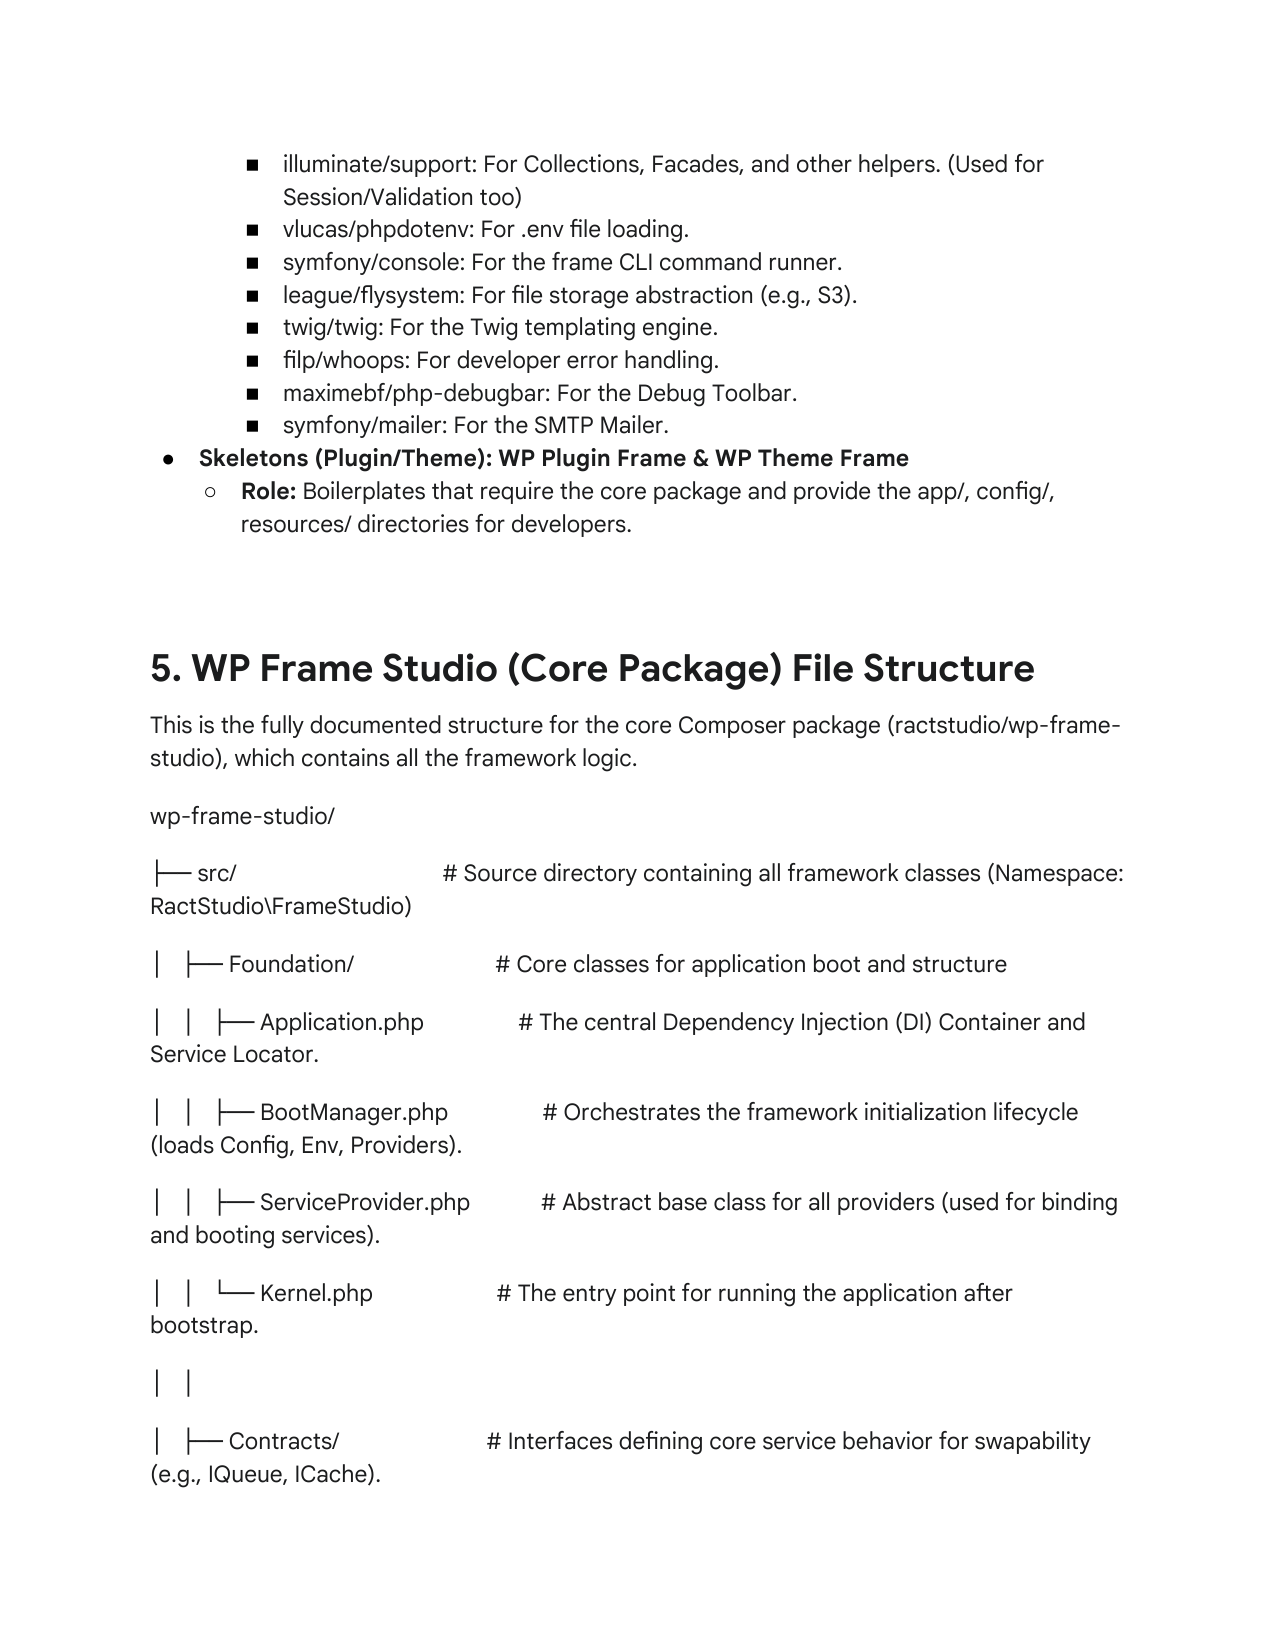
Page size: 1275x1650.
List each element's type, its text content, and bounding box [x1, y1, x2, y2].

text ├── src/ # Source directory containing all framework classes (Namespace: RactStudio\FrameStudio) [150, 859, 1125, 921]
text │ │ ├── ServiceProvider.php # Abstract base class for all providers (used for binding and booting services). [150, 1188, 1125, 1250]
text │ ├── Contracts/ # Interfaces defining core service behavior for swapability (e.g., IQueue, ICache). [150, 1427, 1125, 1488]
list Skeletons (Plugin/Theme): WP Plugin Frame & WP Theme Frame [161, 444, 1125, 473]
list vlucas/phpdotenv: For .env file loading. [245, 215, 1125, 244]
list illuminate/support: For Collections, Facades, and other helpers. (Used for Session/Validation too) [245, 150, 1125, 211]
list twig/twig: For the Twig templating engine. [245, 313, 1125, 342]
text This is the fully documented structure for the core Composer package (ractstudio/wp-frame-studio), which contains all the framework logic. [150, 711, 1125, 773]
text │ ├── Foundation/ # Core classes for application boot and structure [150, 950, 1125, 979]
list league/flysystem: For file storage abstraction (e.g., S3). [245, 281, 1125, 309]
text │ │ ├── Application.php # The central Dependency Injection (DI) Container and Service Locator. [150, 1008, 1125, 1069]
list symfony/console: For the frame CLI command runner. [245, 248, 1125, 277]
text wp-frame-studio/ [150, 802, 1125, 831]
list maximebf/php-debugbar: For the Debug Toolbar. [245, 379, 1125, 408]
list Role: Boilerplates that require the core package and provide the app/, config/, resources/ directories for developers. [203, 477, 1125, 538]
text │ │ ├── BootManager.php # Orchestrates the framework initialization lifecycle (loads Config, Env, Providers). [150, 1098, 1125, 1159]
text │ │ [150, 1369, 1125, 1398]
text │ │ └── Kernel.php # The entry point for running the application after bootstrap. [150, 1279, 1125, 1340]
list filp/whoops: For developer error handling. [245, 346, 1125, 375]
subtitle 5. WP Frame Studio (Core Package) File Structure [150, 645, 1125, 692]
list symfony/mailer: For the SMTP Mailer. [245, 412, 1125, 440]
